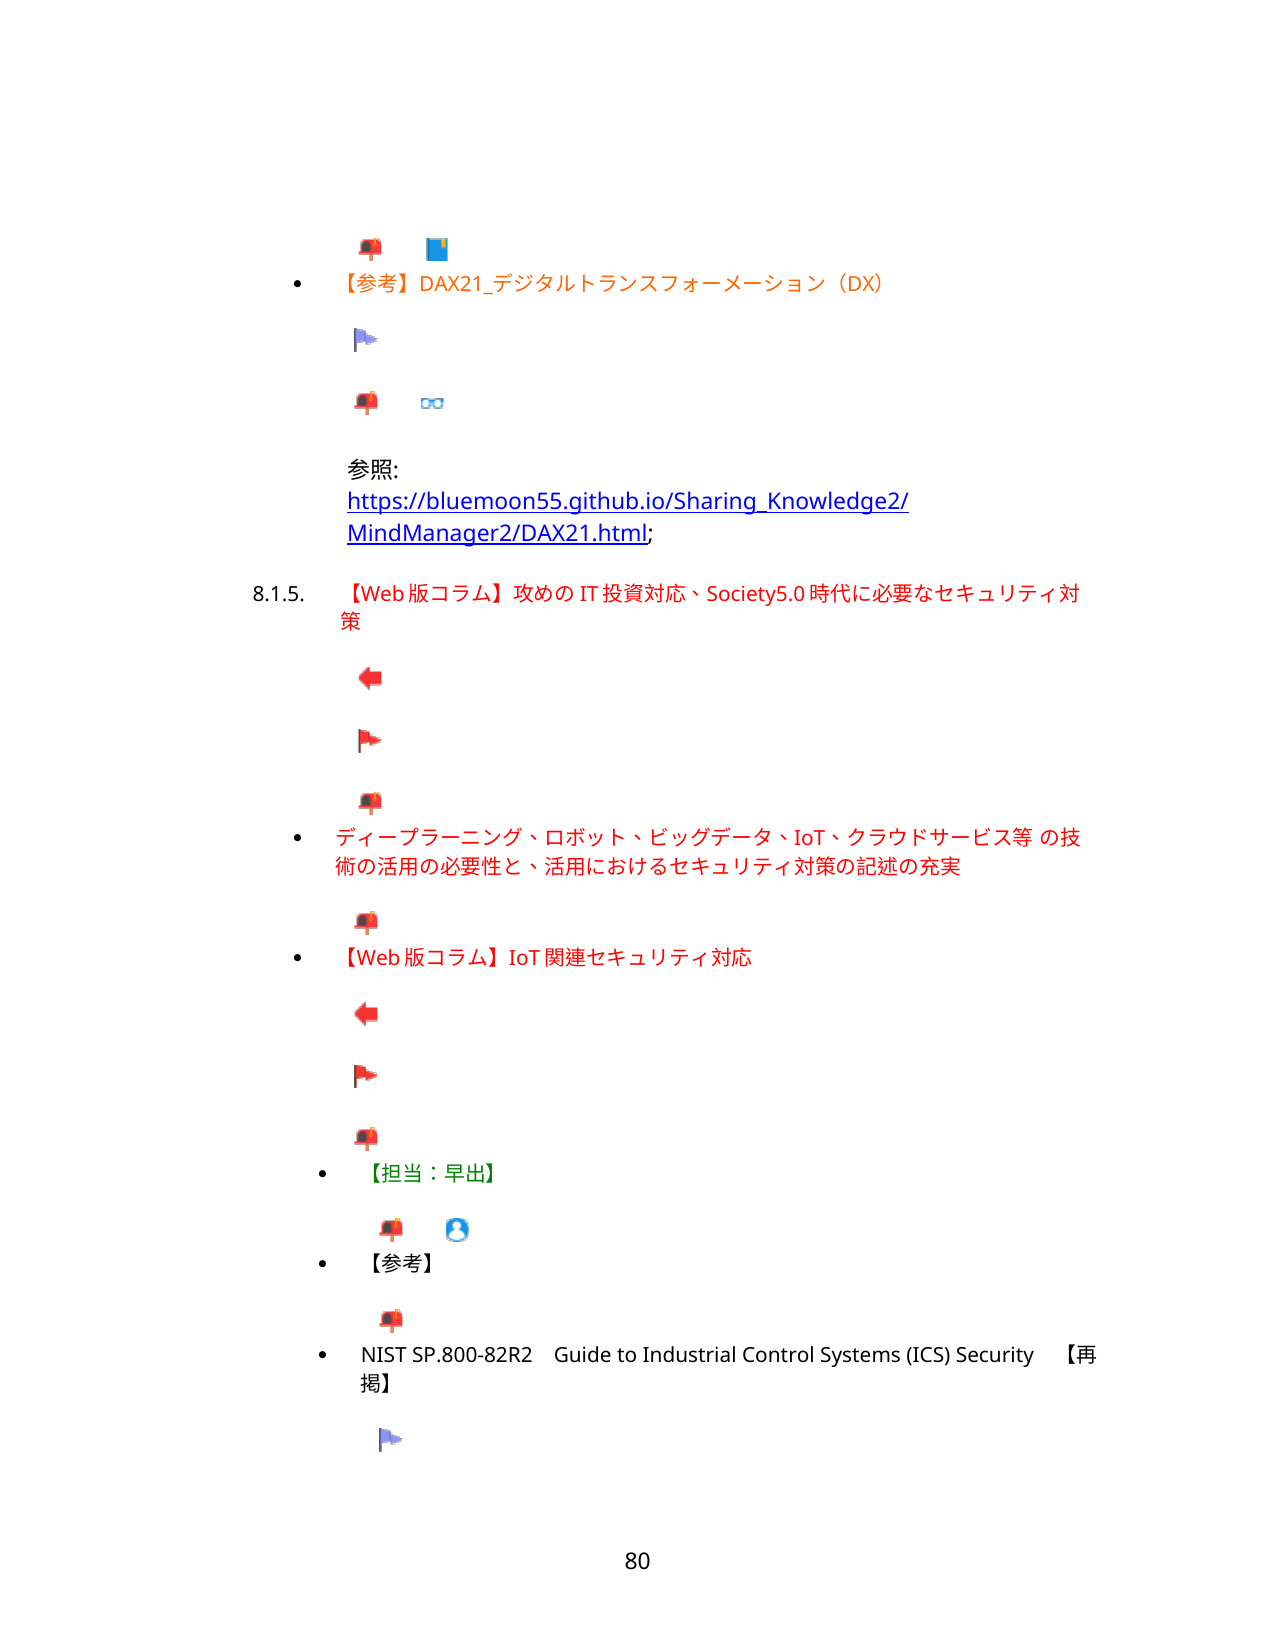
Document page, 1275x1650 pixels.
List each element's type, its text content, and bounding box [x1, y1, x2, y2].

picture [421, 391, 444, 415]
list 参照: [347, 454, 1098, 485]
picture [354, 1065, 378, 1088]
picture [379, 1428, 403, 1452]
picture [358, 667, 382, 690]
picture [354, 328, 378, 352]
picture [430, 238, 448, 261]
picture [354, 1002, 378, 1026]
list ディープラーニング、ロボット、ビッグデータ、IoT、クラウドサービス等 の技術の活用の必要性と、活用におけるセキュリティ対策の記述の充実 [294, 823, 1098, 880]
picture [446, 1218, 469, 1242]
list 【参考】DAX21_デジタルトランスフォーメーション（DX） [294, 269, 1098, 298]
picture [379, 1218, 403, 1242]
picture [358, 792, 382, 815]
picture [354, 391, 378, 415]
picture [379, 1309, 403, 1333]
picture [354, 911, 378, 935]
list 【参考】 [319, 1249, 1098, 1278]
list 【Web版コラム】攻めのIT投資対応、Society5.0時代に必要なセキュリティ対策 [252, 579, 1098, 636]
text https://bluemoon55.github.io/Sharing_Knowledge2/MindManager2/DAX21.html; [347, 485, 1098, 548]
list NIST SP.800-82R2 Guide to Industrial Control Systems (ICS) Security 【再掲】 [319, 1341, 1098, 1397]
list 【担当：早出】 [319, 1159, 1098, 1187]
list 【Web版コラム】IoT関連セキュリティ対応 [294, 943, 1098, 971]
picture [358, 238, 382, 261]
picture [358, 729, 382, 753]
picture [354, 1127, 378, 1151]
